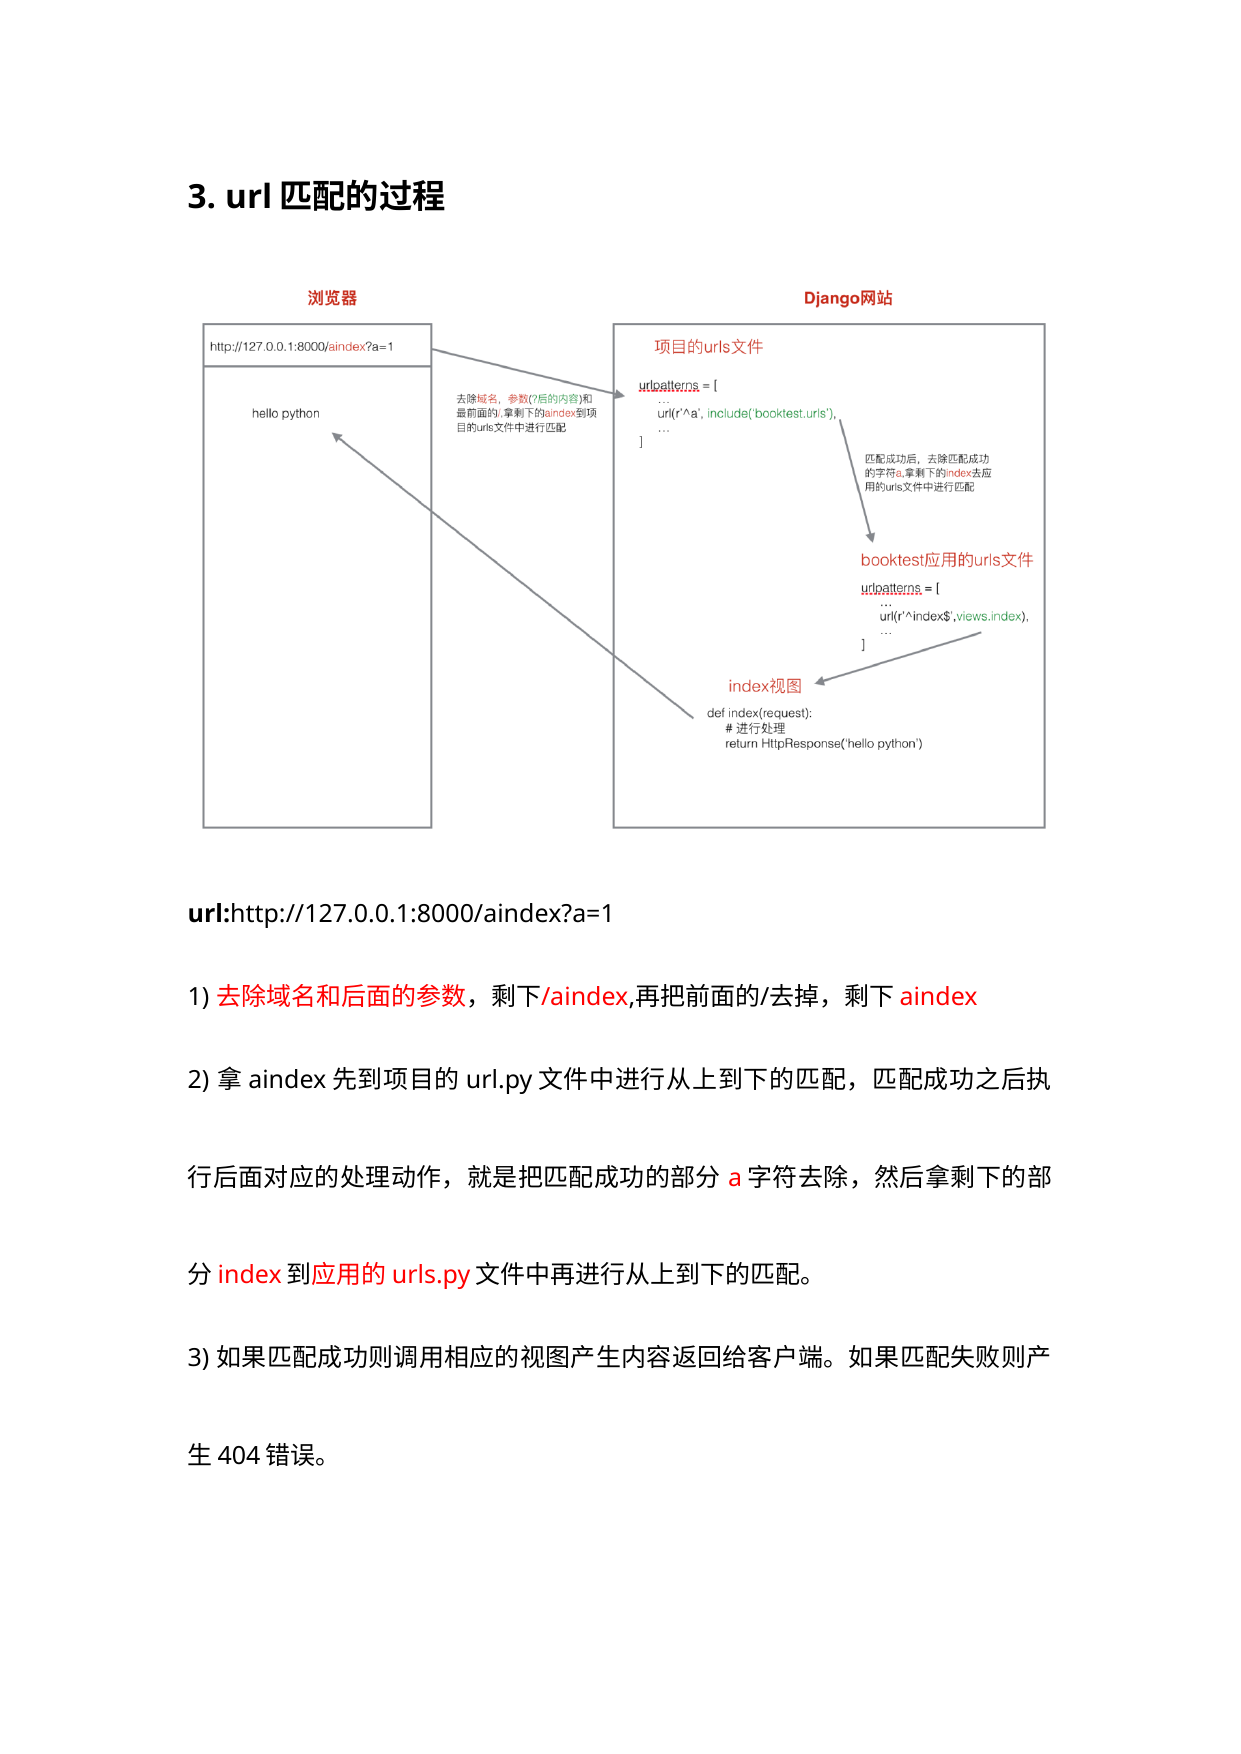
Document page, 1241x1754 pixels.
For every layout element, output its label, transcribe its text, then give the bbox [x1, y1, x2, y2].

subtitle url匹配的过程 [187, 162, 1053, 227]
picture [187, 278, 1053, 844]
text url:http://127.0.0.1:8000/aindex?a=1 [187, 880, 1053, 945]
text 3) 如果匹配成功则调用相应的视图产生内容返回给客户端。如果匹配失败则产生404错误。 [187, 1323, 1053, 1486]
text 2) 拿aindex先到项目的url.py文件中进行从上到下的匹配，匹配成功之后执行后面对应的处理动作，就是把匹配成功的部分a字符去除，然后拿剩下的部分index到应用的urls.py文件中再进行从上到下的匹配。 [187, 1045, 1053, 1305]
text 1) 去除域名和后面的参数，剩下/aindex,再把前面的/去掉，剩下aindex [187, 962, 1053, 1027]
